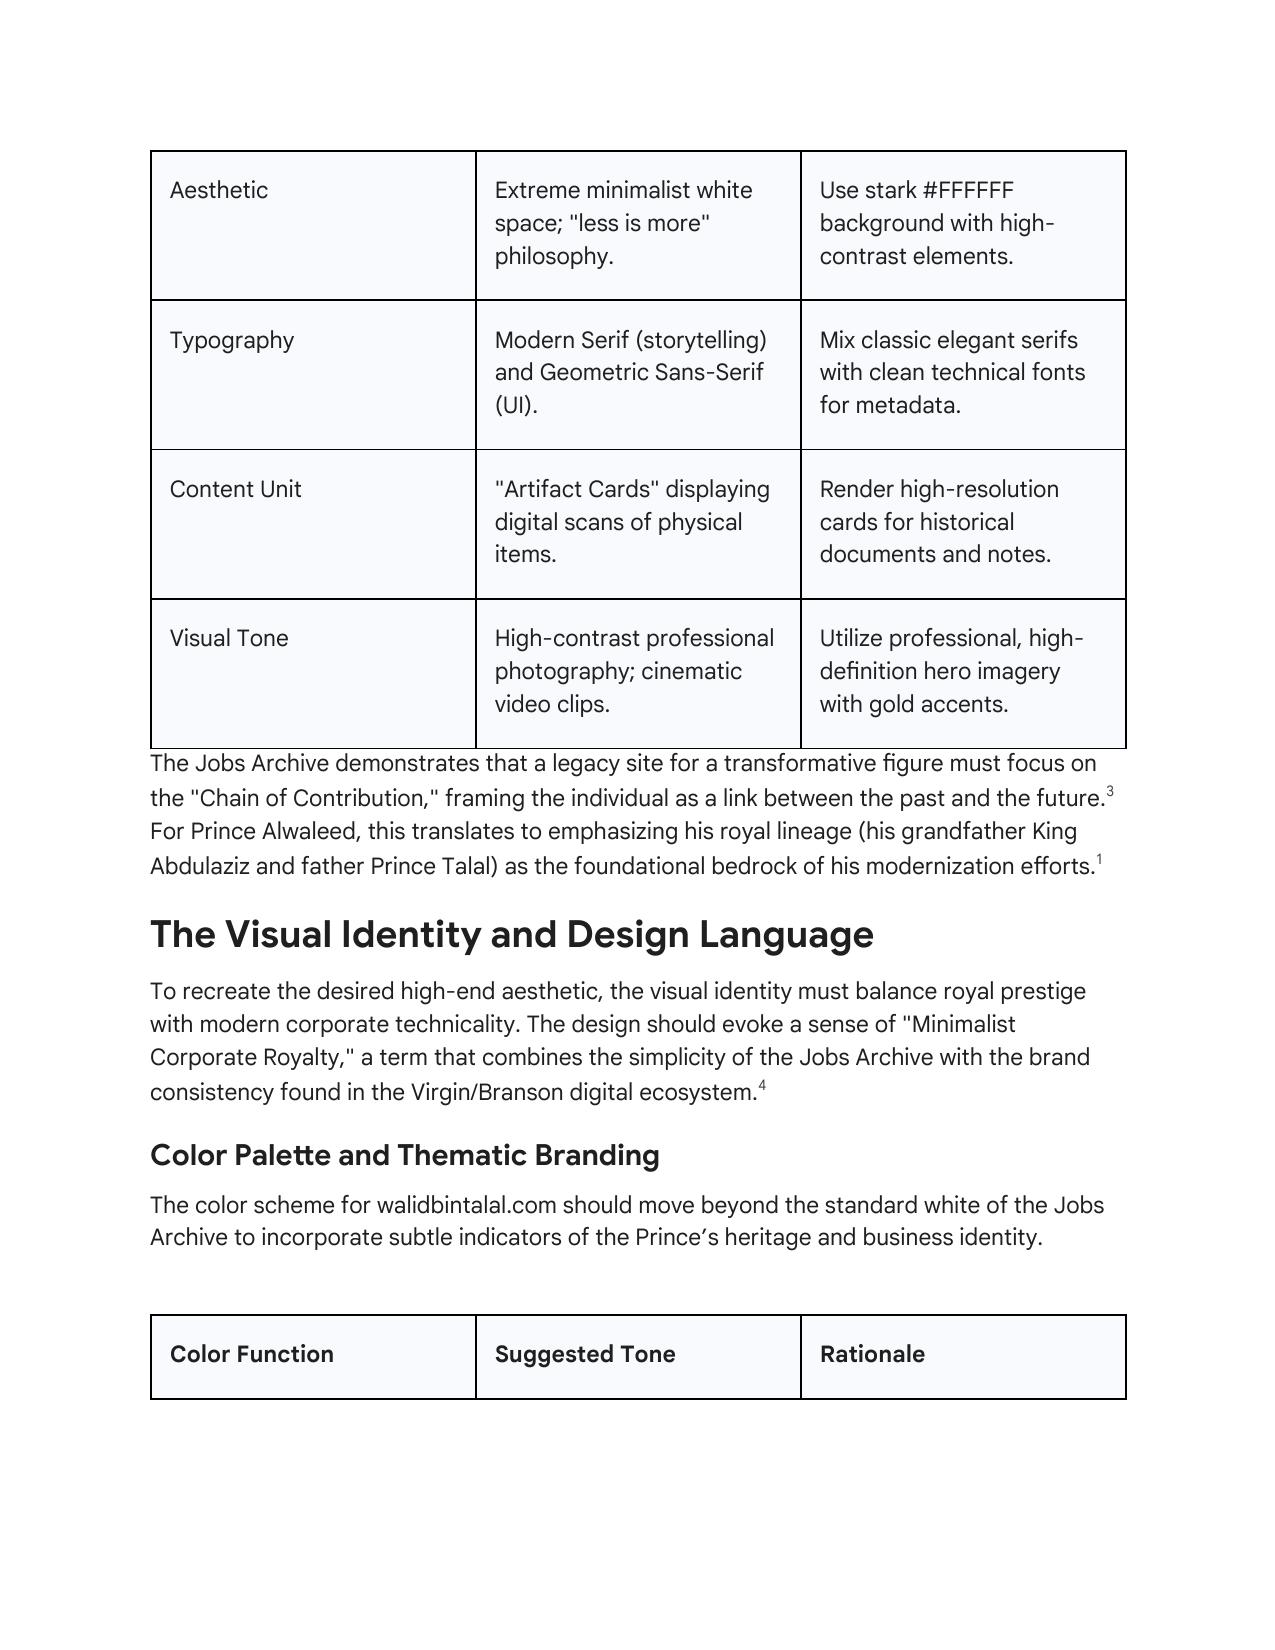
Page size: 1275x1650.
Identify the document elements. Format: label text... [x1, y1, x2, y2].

table_header Color Function [152, 1316, 475, 1398]
table_cell Typography [152, 301, 475, 449]
subtitle Color Palette and Thematic Branding [150, 1137, 1125, 1173]
table_cell Aesthetic [152, 152, 475, 299]
table_cell Render high-resolution cards for historical documents and notes. [802, 450, 1125, 598]
table_cell Extreme minimalist white space; "less is more" philosophy. [477, 152, 800, 299]
table_cell Mix classic elegant serifs with clean technical fonts for metadata. [802, 301, 1125, 449]
table_cell Content Unit [152, 450, 475, 598]
table_header Suggested Tone [477, 1316, 800, 1398]
text To recreate the desired high-end aesthetic, the visual identity must balance royal prestige with modern corporate technicality. The design should evoke a sense of "Minimalist Corporate Royalty," a term that combines the simplicity of the Jobs Archive with the brand consistency found in the Virgin/Branson digital ecosystem.4 [150, 977, 1125, 1107]
subtitle The Visual Identity and Design Language [150, 911, 1125, 958]
table_cell Utilize professional, high-definition hero imagery with gold accents. [802, 600, 1125, 747]
table_cell Modern Serif (storytelling) and Geometric Sans-Serif (UI). [477, 301, 800, 449]
table_header Rationale [802, 1316, 1125, 1398]
table_cell "Artifact Cards" displaying digital scans of physical items. [477, 450, 800, 598]
table_cell High-contrast professional photography; cinematic video clips. [477, 600, 800, 747]
table_cell Visual Tone [152, 600, 475, 747]
text The Jobs Archive demonstrates that a legacy site for a transformative figure must focus on the "Chain of Contribution," framing the individual as a link between the past and the future.3 For Prince Alwaleed, this translates to emphasizing his royal lineage (his grandfather King Abdulaziz and father Prince Talal) as the foundational bedrock of his modernization efforts.1 [150, 749, 1125, 882]
text The color scheme for walidbintalal.com should move beyond the standard white of the Jobs Archive to incorporate subtle indicators of the Prince’s heritage and business identity. [150, 1191, 1125, 1252]
table_cell Use stark #FFFFFF background with high-contrast elements. [802, 152, 1125, 299]
